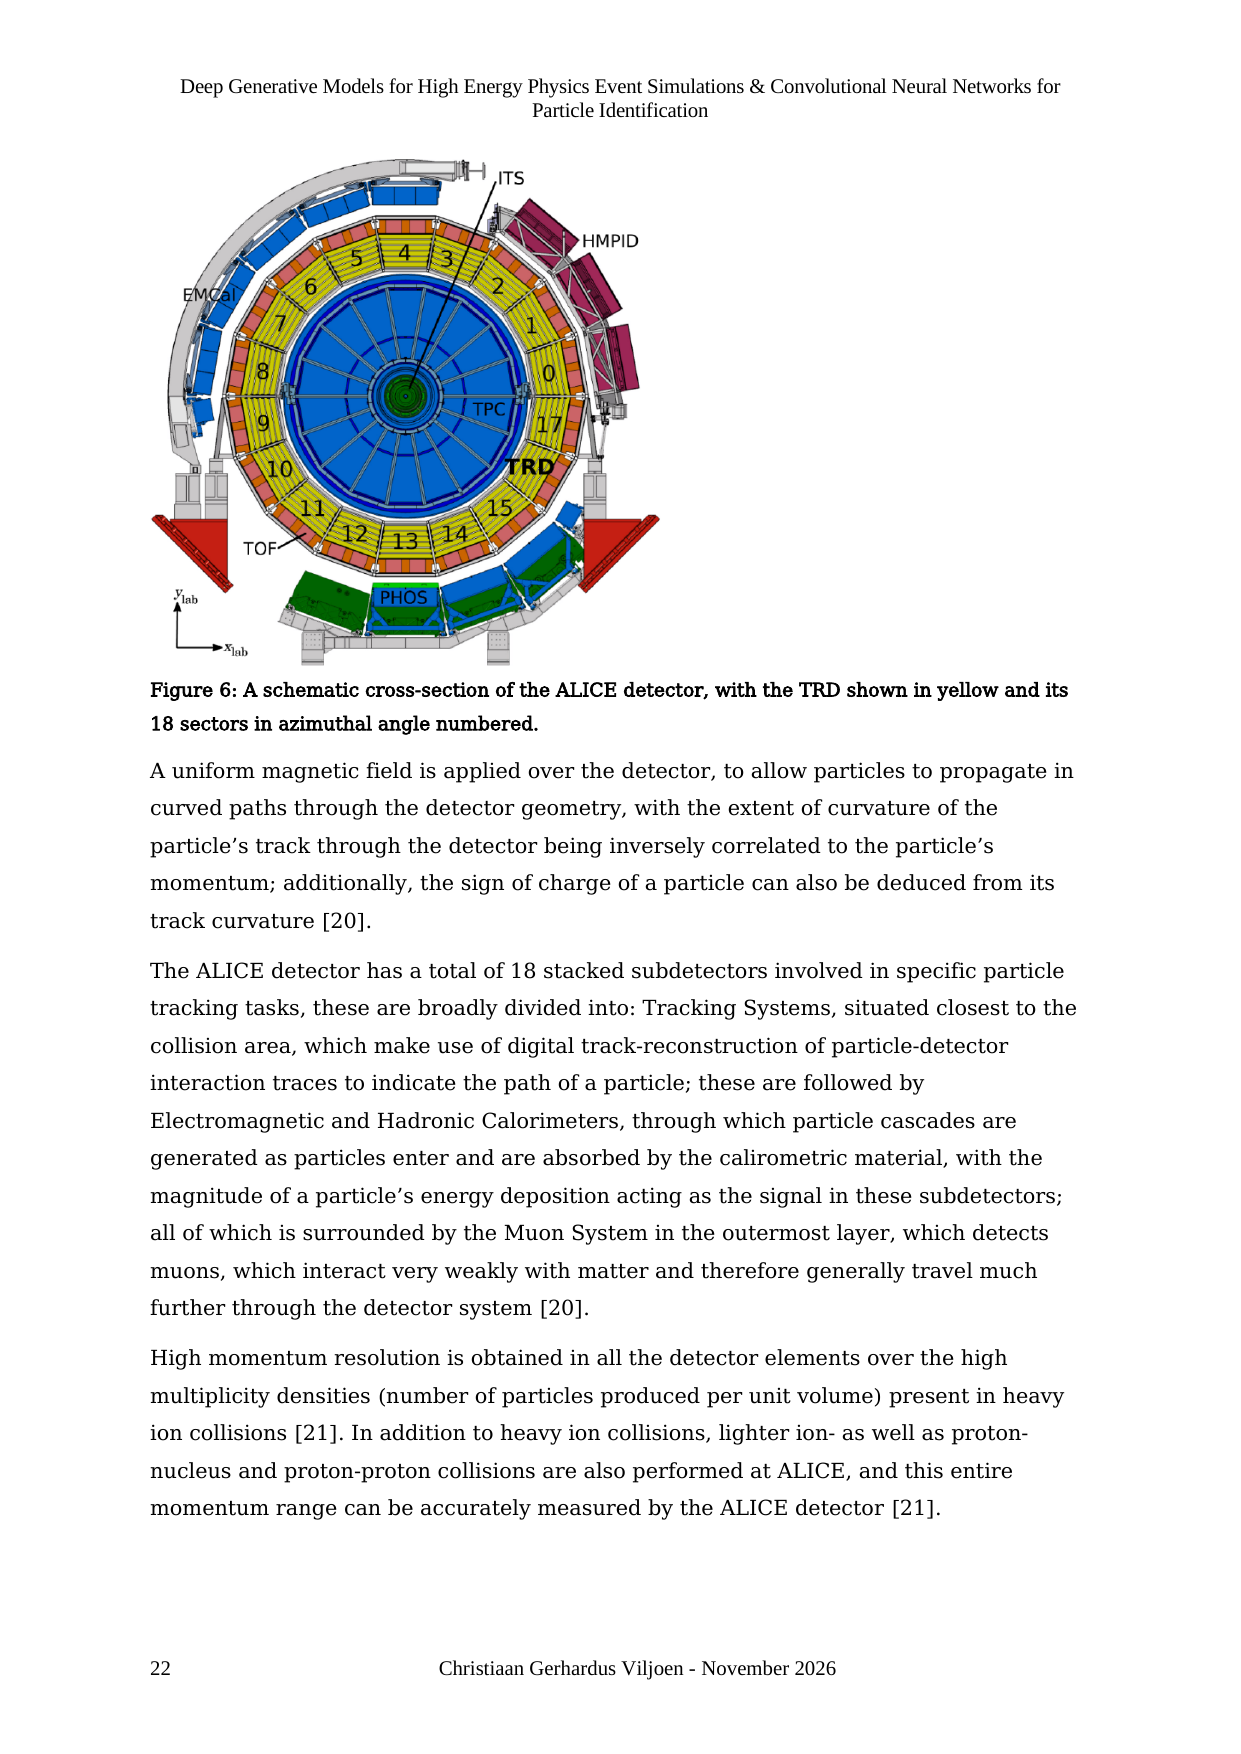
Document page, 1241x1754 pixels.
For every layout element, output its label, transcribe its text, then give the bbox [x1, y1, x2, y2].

text High momentum resolution is obtained in all the detector elements over the high multiplicity densities (number of particles produced per unit volume) present in heavy ion collisions . In addition to heavy ion collisions, lighter ion- as well as proton-nucleus and proton-proton collisions are also performed at ALICE, and this entire momentum range can be accurately measured by the ALICE detector . [150, 1345, 1090, 1520]
picture [150, 159, 661, 666]
text The ALICE detector has a total of 18 stacked subdetectors involved in specific particle tracking tasks, these are broadly divided into: Tracking Systems, situated closest to the collision area, which make use of digital track-reconstruction of particle-detector interaction traces to indicate the path of a particle; these are followed by Electromagnetic and Hadronic Calorimeters, through which particle cascades are generated as particles enter and are absorbed by the calirometric material, with the magnitude of a particle’s energy deposition acting as the signal in these subdetectors; all of which is surrounded by the Muon System in the outermost layer, which detects muons, which interact very weakly with matter and therefore generally travel much further through the detector system . [150, 958, 1090, 1320]
text A uniform magnetic field is applied over the detector, to allow particles to propagate in curved paths through the detector geometry, with the extent of curvature of the particle’s track through the detector being inversely correlated to the particle’s momentum; additionally, the sign of charge of a particle can also be deduced from its track curvature . [150, 758, 1090, 933]
